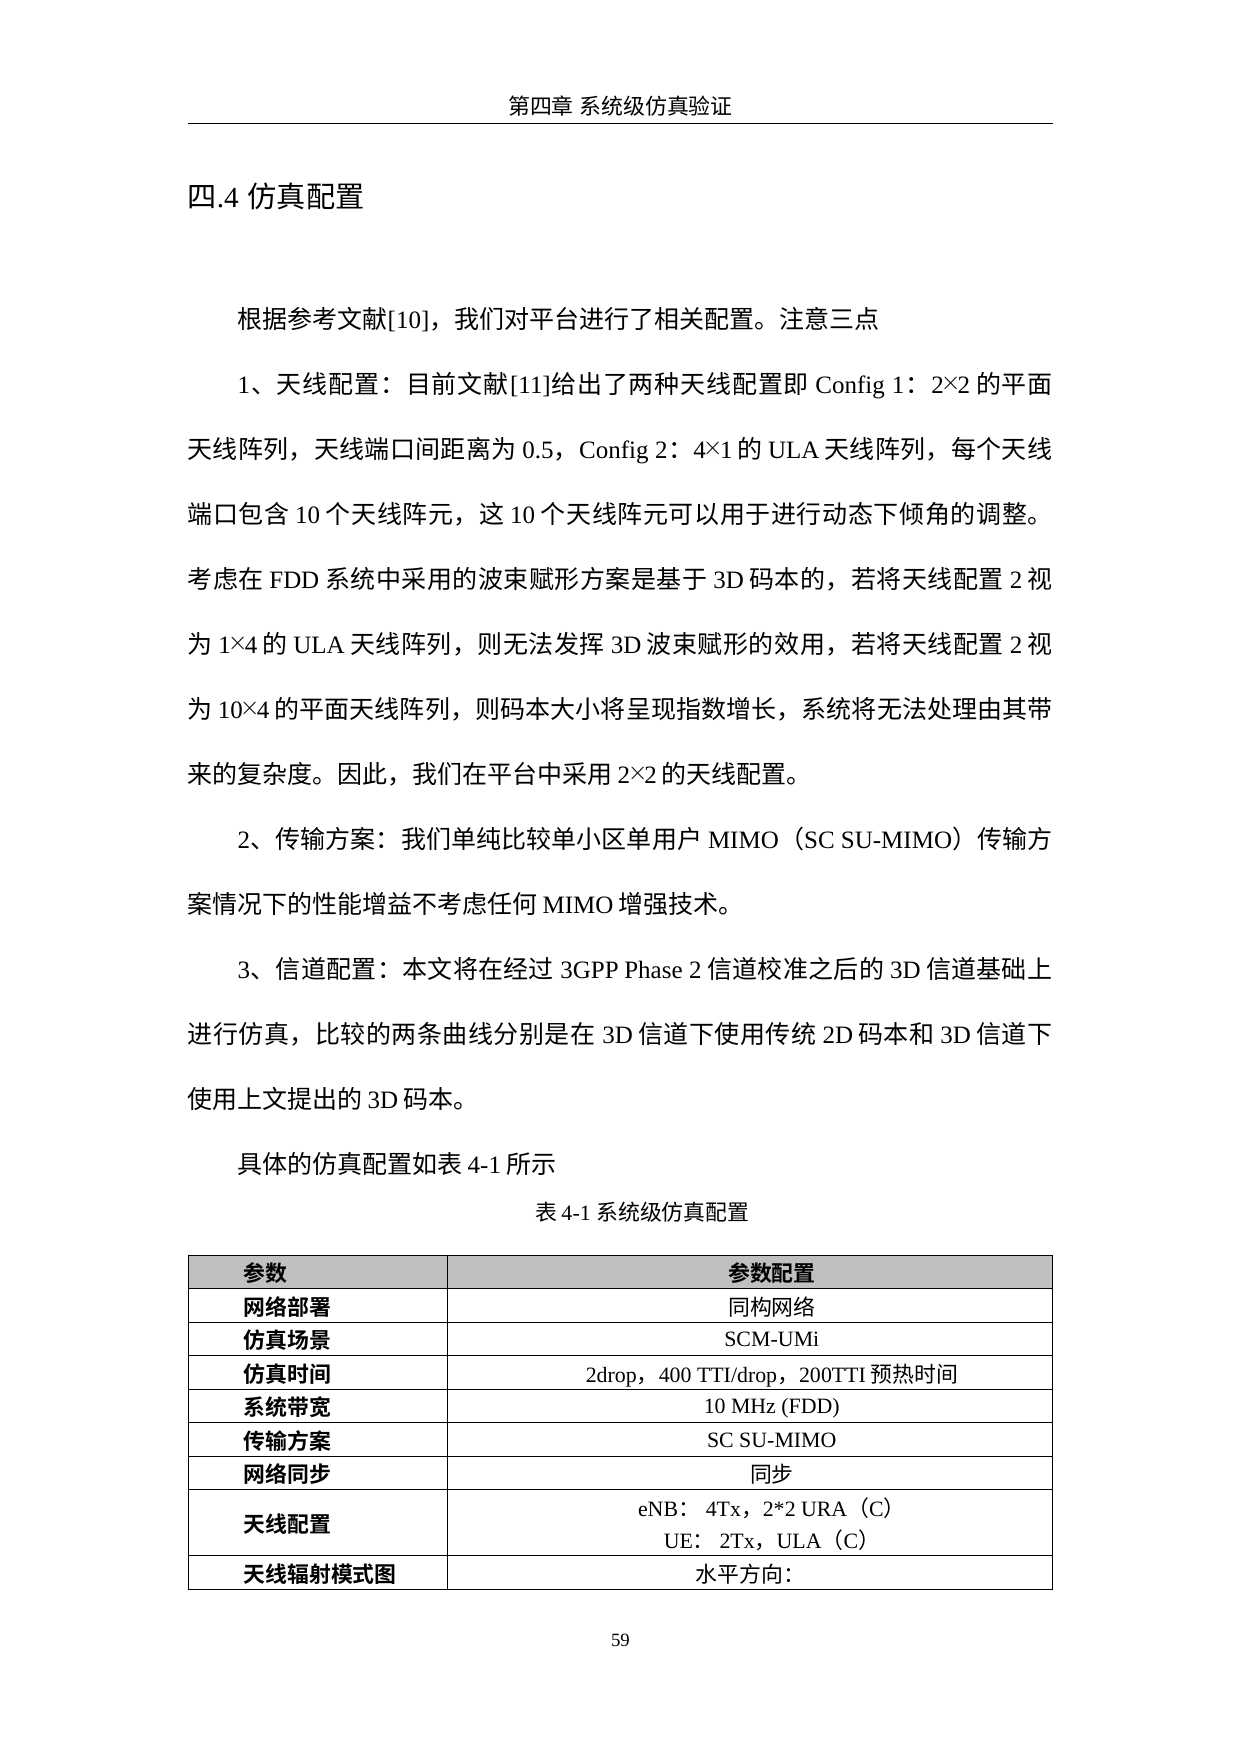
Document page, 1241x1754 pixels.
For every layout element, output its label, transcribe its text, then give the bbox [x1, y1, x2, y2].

table_cell 仿真场景 [189, 1323, 447, 1355]
table_cell 系统带宽 [189, 1390, 447, 1422]
text 3、信道配置：本文将在经过3GPP Phase 2信道校准之后的3D信道基础上进行仿真，比较的两条曲线分别是在3D信道下使用传统2D码本和3D信道下使用上文提出的3D码本。 [187, 935, 1053, 1130]
text 具体的仿真配置如表4-1所示 [187, 1130, 1053, 1195]
table_cell SC SU-MIMO [448, 1423, 1052, 1456]
table_header 参数 [189, 1256, 447, 1288]
text 表4-1 系统级仿真配置 [187, 1195, 1053, 1227]
table_cell 仿真时间 [189, 1356, 447, 1389]
table_cell 网络同步 [189, 1457, 447, 1489]
text 根据参考文献[10]，我们对平台进行了相关配置。注意三点 [187, 285, 1053, 350]
text 1、天线配置：目前文献[11]给出了两种天线配置即Config 1：22的平面天线阵列，天线端口间距离为0.5，Config 2：41的ULA天线阵列，每个天线端口包含10个天线阵元，这10个天线阵元可以用于进行动态下倾角的调整。考虑在FDD系统中采用的波束赋形方案是基于3D码本的，若将天线配置2视为14的ULA天线阵列，则无法发挥3D波束赋形的效用，若将天线配置2视为104的平面天线阵列，则码本大小将呈现指数增长，系统将无法处理由其带来的复杂度。因此，我们在平台中采用22的天线配置。 [187, 350, 1053, 805]
table_cell 天线辐射模式图 [189, 1556, 447, 1589]
table_cell 同步 [448, 1457, 1052, 1489]
table_cell 同构网络 [448, 1289, 1052, 1322]
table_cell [448, 1556, 1052, 1589]
table_cell 传输方案 [189, 1423, 447, 1456]
table_cell 2drop，400 TTI/drop，200TTI预热时间 [448, 1356, 1052, 1389]
text 2、传输方案：我们单纯比较单小区单用户MIMO（SC SU-MIMO）传输方案情况下的性能增益不考虑任何MIMO增强技术。 [187, 805, 1053, 935]
table_cell 天线配置 [189, 1490, 447, 1555]
table_cell eNB： 4Tx，2*2 URA（C） UE： 2Tx，ULA（C） [448, 1490, 1052, 1555]
table_cell 10 MHz (FDD) [448, 1390, 1052, 1422]
table_cell SCM-UMi [448, 1323, 1052, 1355]
table_cell 网络部署 [189, 1289, 447, 1322]
table_header 参数配置 [448, 1256, 1052, 1288]
subtitle 仿真配置 [187, 162, 1053, 227]
